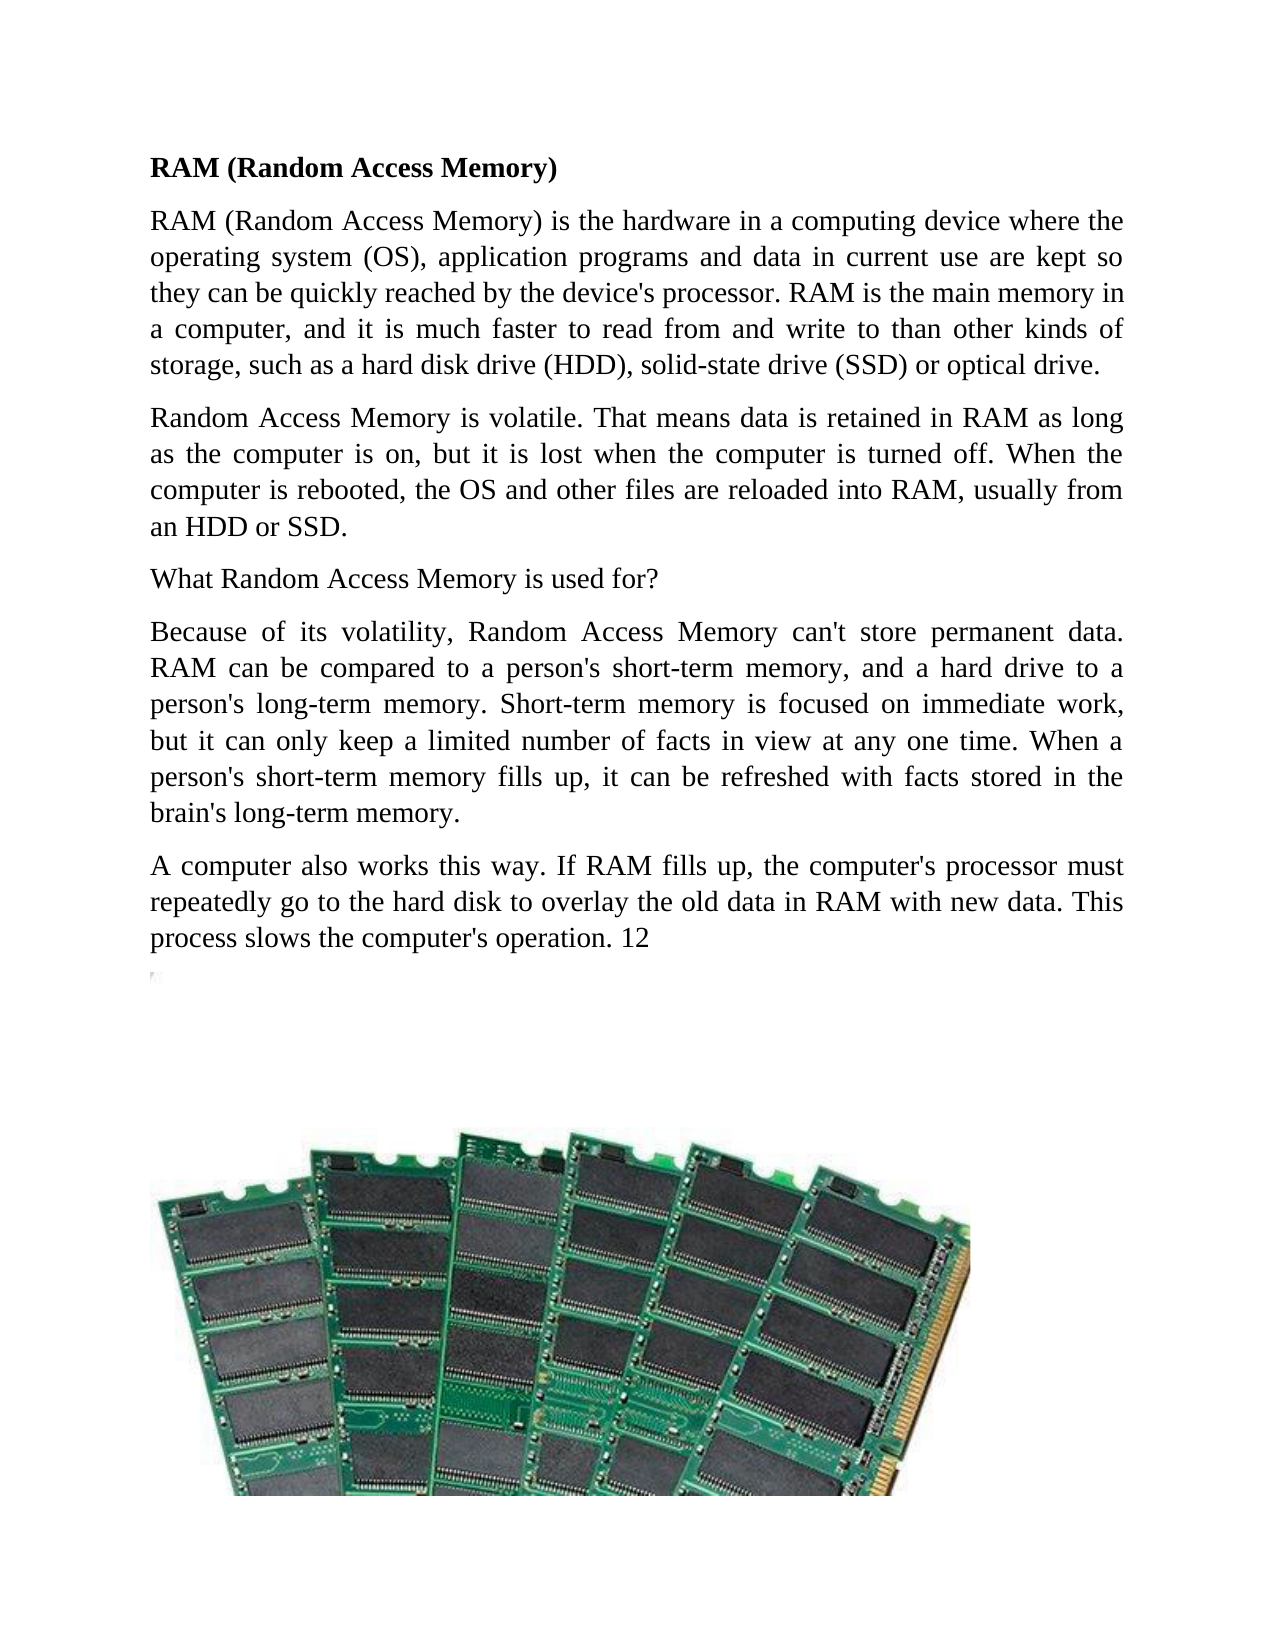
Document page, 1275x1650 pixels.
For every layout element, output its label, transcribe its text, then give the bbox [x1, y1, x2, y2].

text Random Access Memory is volatile. That means data is retained in RAM as long as the computer is on, but it is lost when the computer is turned off. When the computer is rebooted, the OS and other files are reloaded into RAM, usually from an HDD or SSD. [150, 400, 1125, 542]
text RAM (Random Access Memory) is the hardware in a computing device where the operating system (OS), application programs and data in current use are kept so they can be quickly reached by the device's processor. RAM is the main memory in a computer, and it is much faster to read from and write to than other kinds of storage, such as a hard disk drive (HDD), solid-state drive (SSD) or optical drive. [150, 203, 1125, 381]
text RAM (Random Access Memory) [150, 150, 1125, 183]
text What Random Access Memory is used for? [150, 561, 1125, 595]
text A computer also works this way. If RAM fills up, the computer's processor must repeatedly go to the hard disk to overlay the old data in RAM with new data. This process slows the computer's operation. 12 [150, 848, 1125, 954]
picture [150, 972, 971, 1496]
text Because of its volatility, Random Access Memory can't store permanent data. RAM can be compared to a person's short-term memory, and a hard drive to a person's long-term memory. Short-term memory is focused on immediate work, but it can only keep a limited number of facts in view at any one time. When a person's short-term memory fills up, it can be refreshed with facts stored in the brain's long-term memory. [150, 614, 1125, 828]
